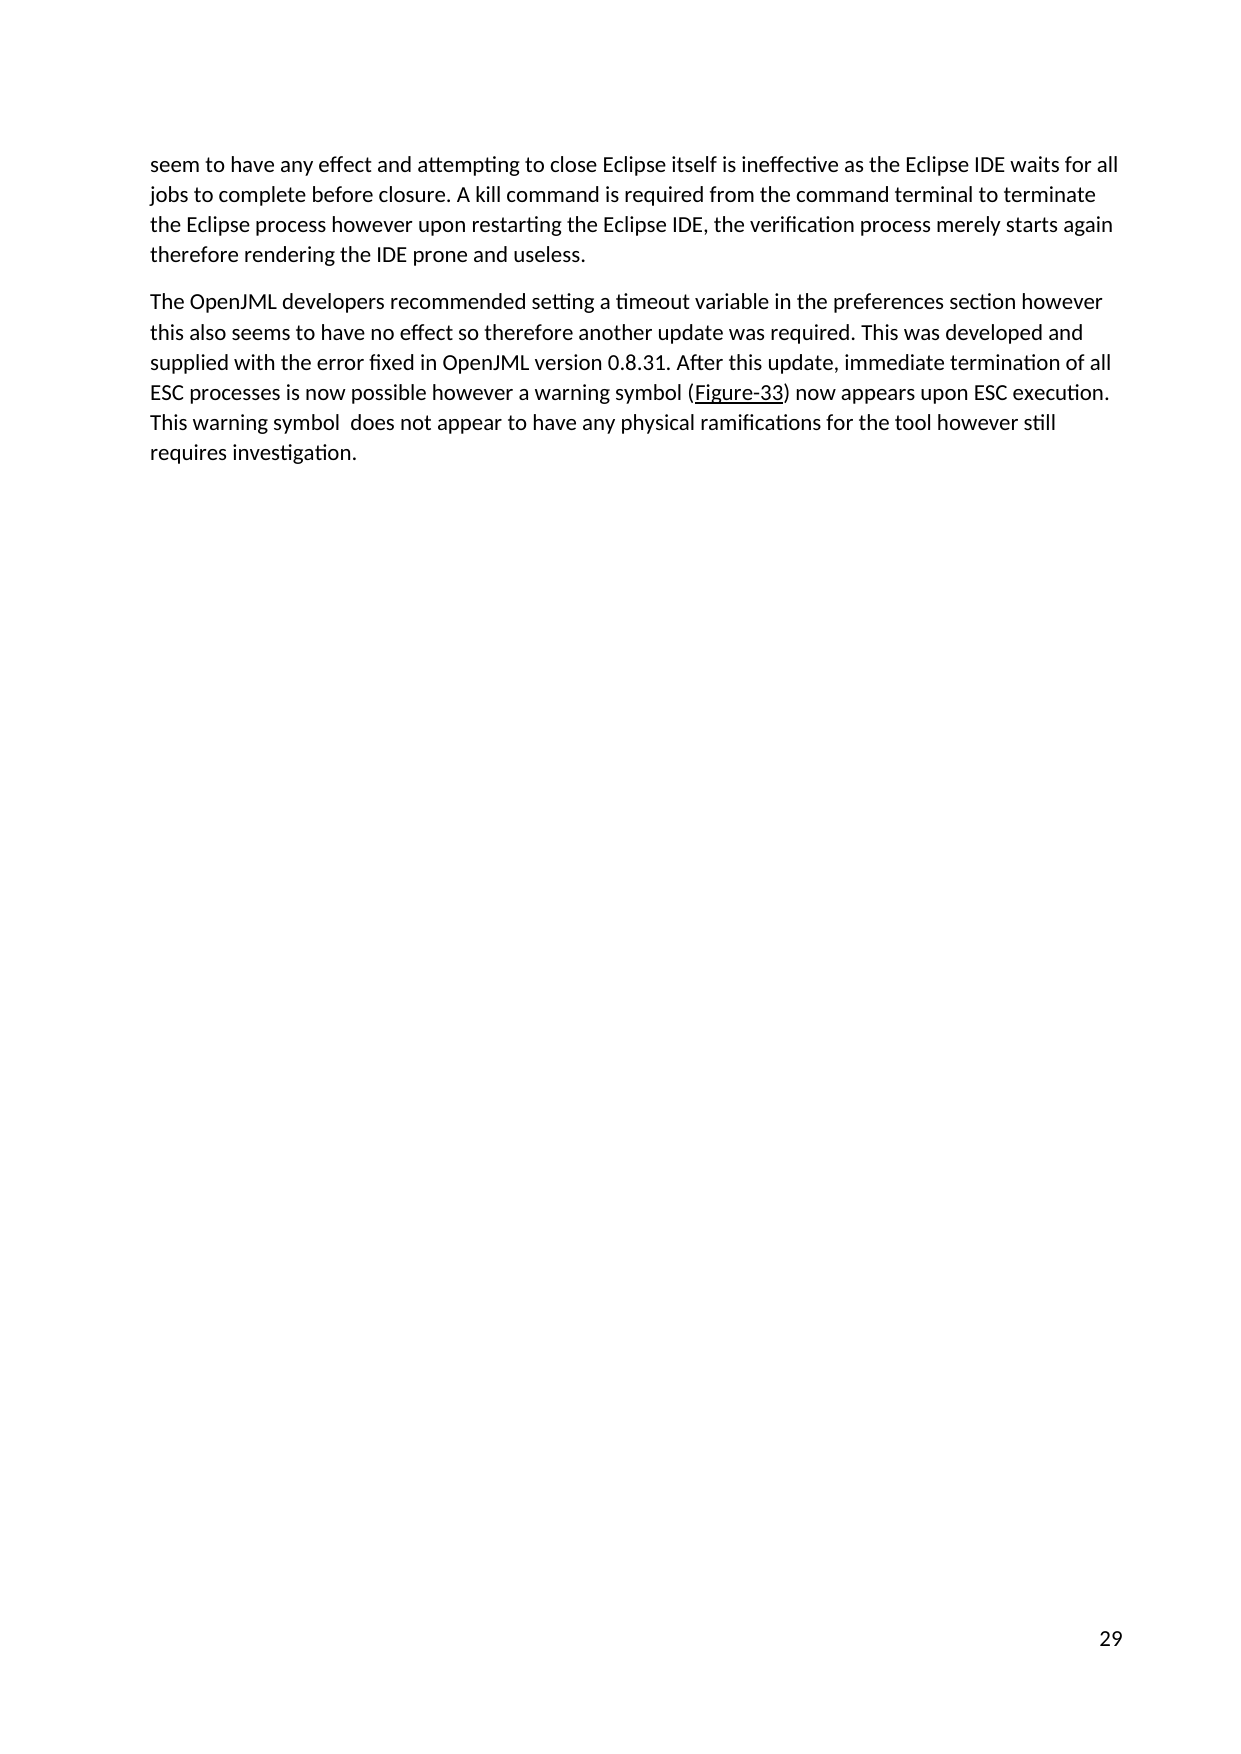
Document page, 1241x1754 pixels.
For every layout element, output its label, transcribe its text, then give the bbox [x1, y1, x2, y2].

text The OpenJML developers recommended setting a timeout variable in the preferences section however this also seems to have no effect so therefore another update was required. This was developed and supplied with the error fixed in OpenJML version 0.8.31. After this update, immediate termination of all ESC processes is now possible however a warning symbol (Figure-33) now appears upon ESC execution. This warning symbol does not appear to have any physical ramifications for the tool however still requires investigation. [150, 287, 1122, 467]
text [150, 150, 1122, 269]
